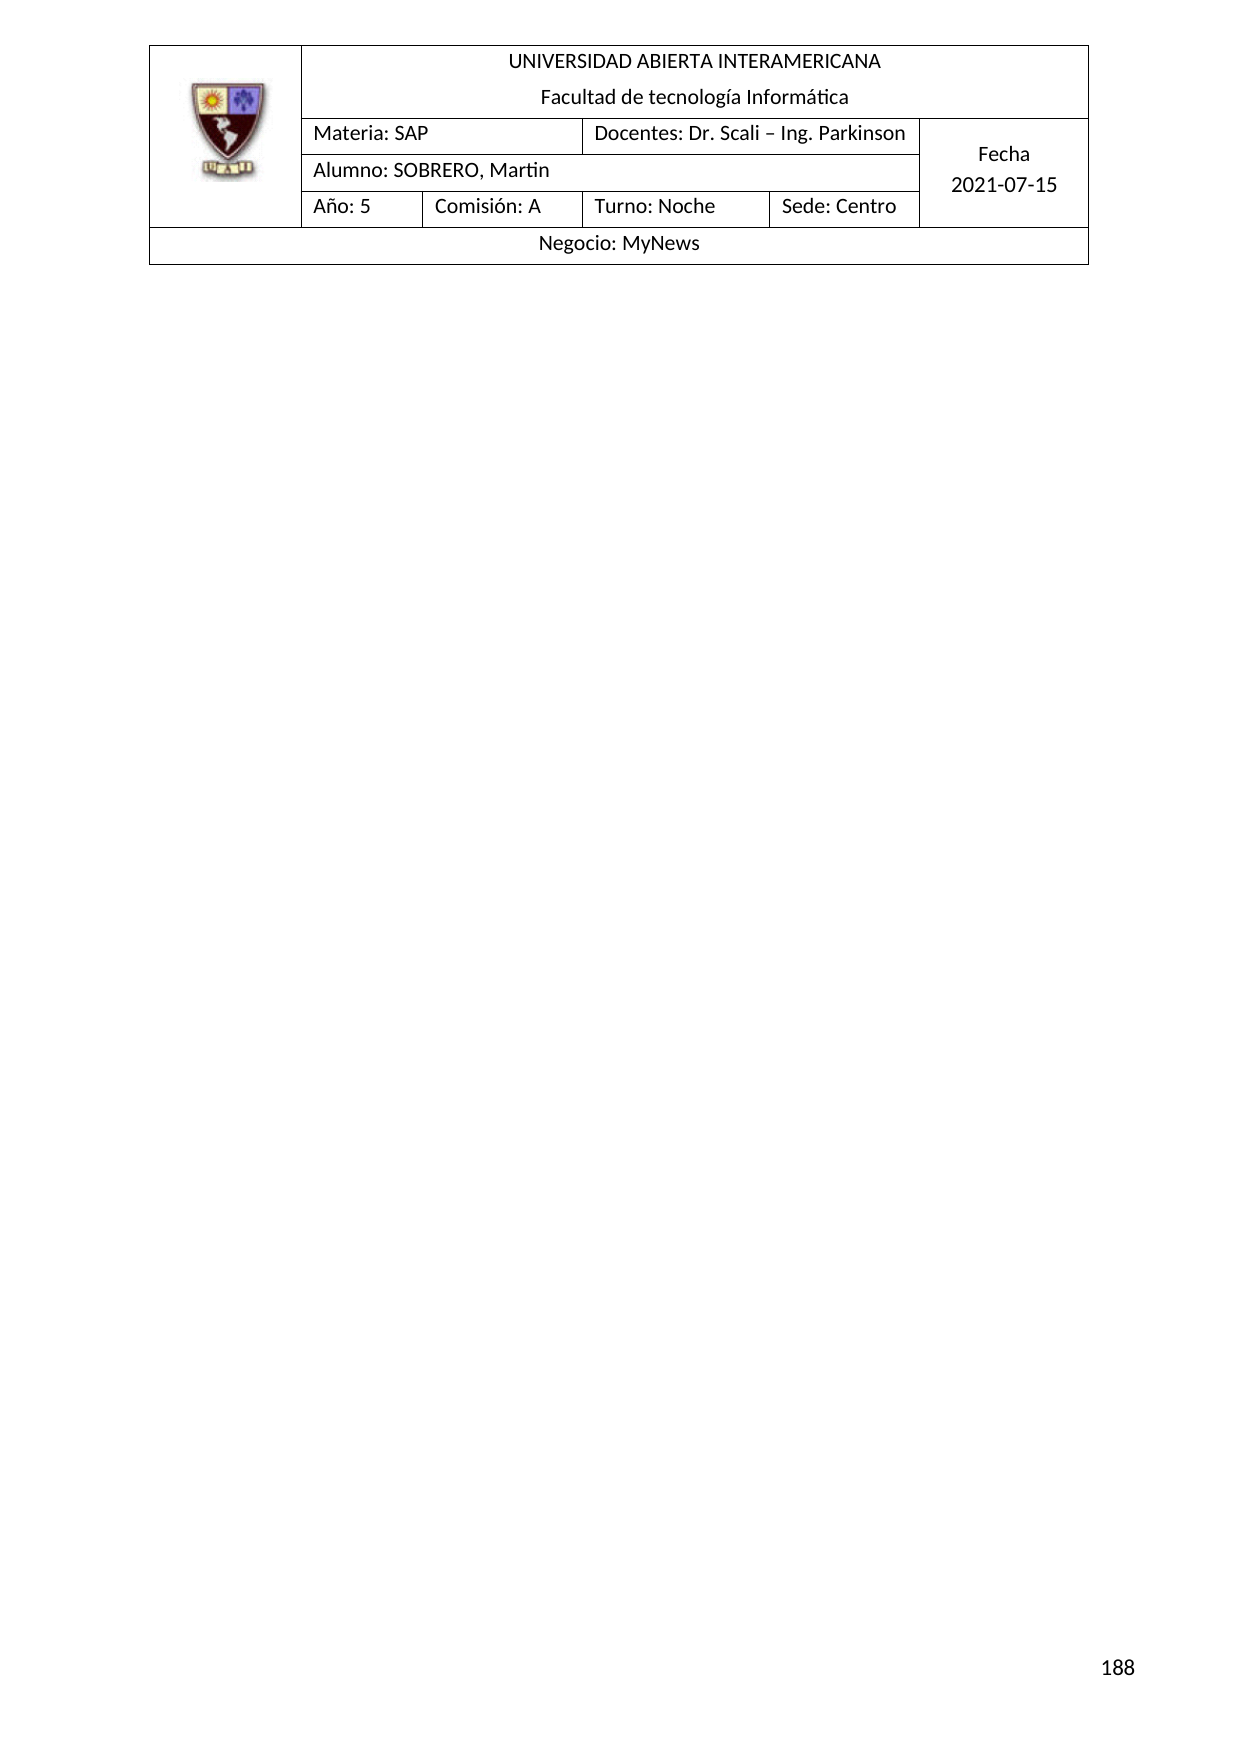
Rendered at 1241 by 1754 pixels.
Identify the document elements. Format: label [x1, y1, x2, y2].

picture [177, 74, 278, 187]
